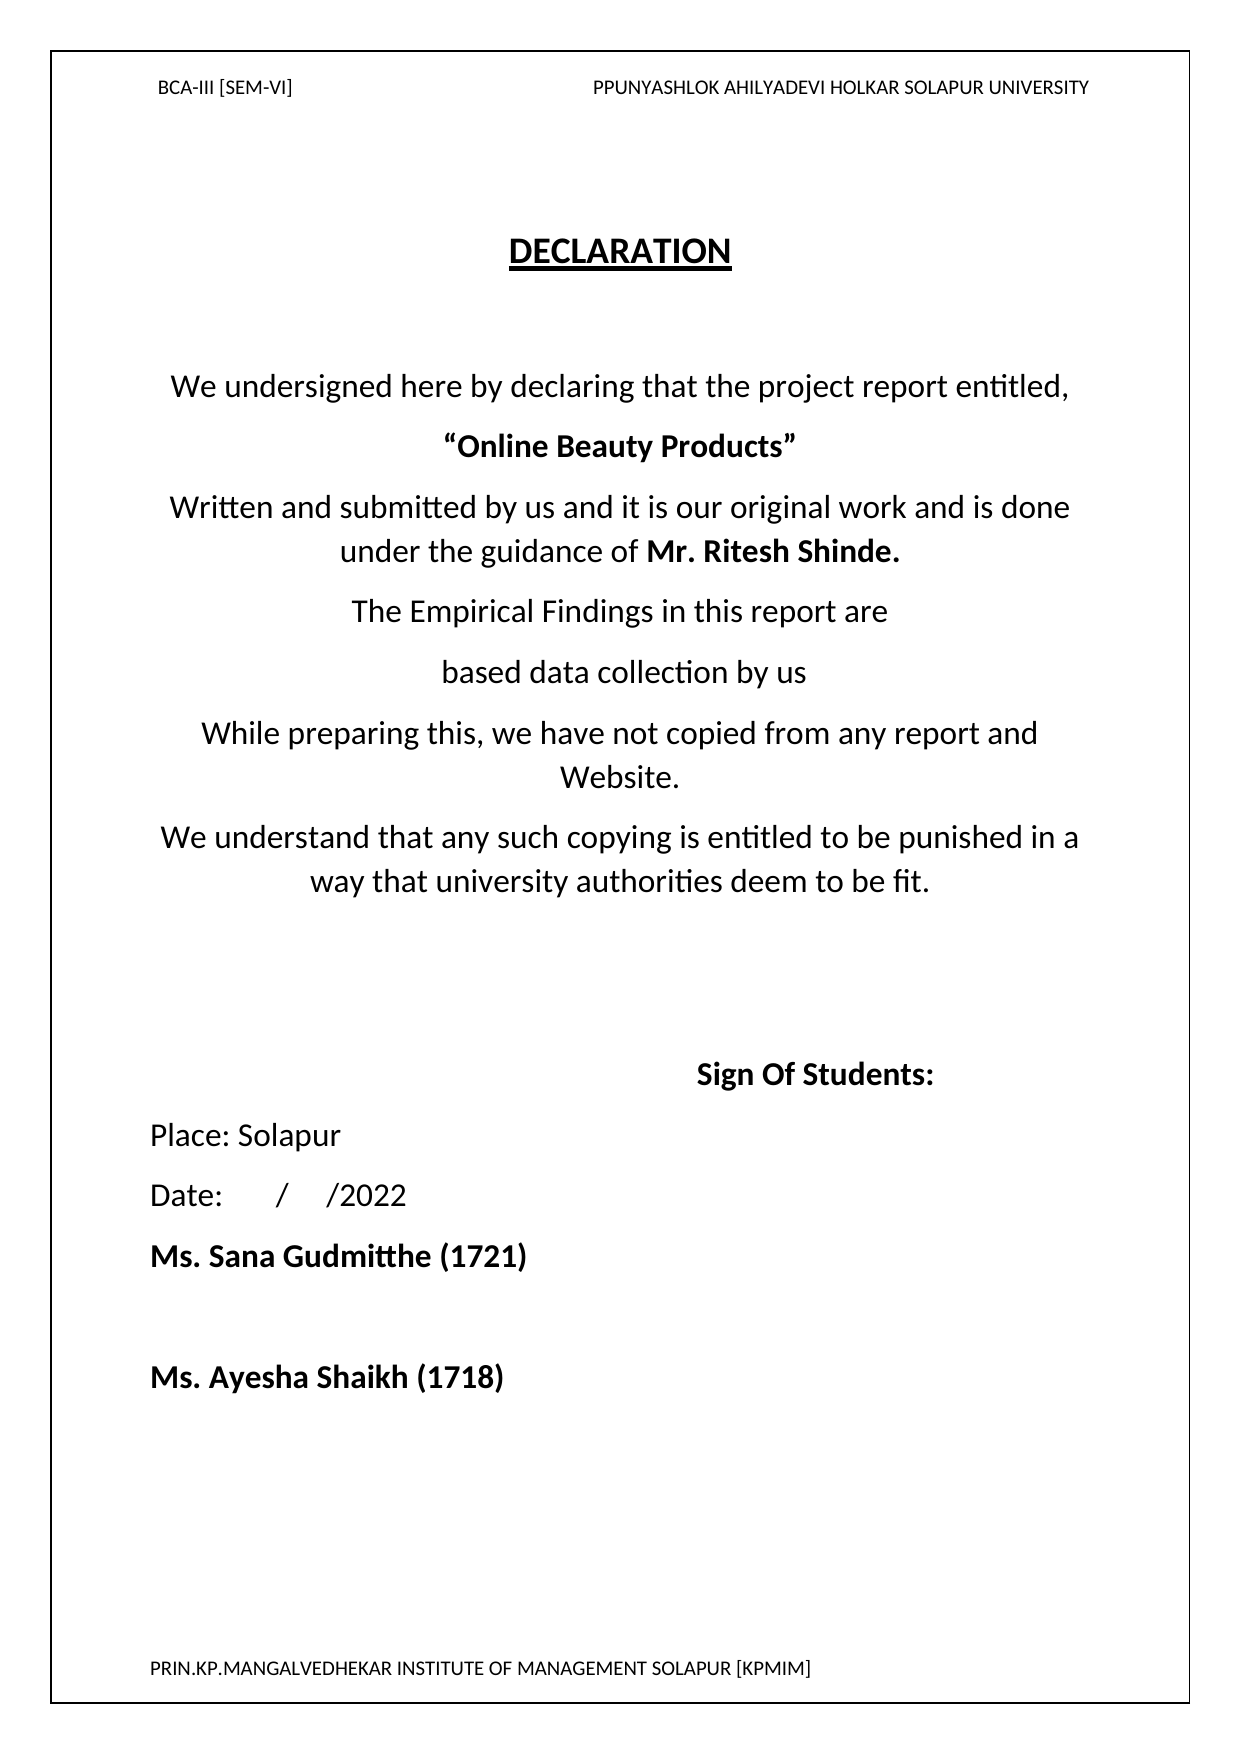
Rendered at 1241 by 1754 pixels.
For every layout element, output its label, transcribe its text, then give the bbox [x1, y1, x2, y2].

text While preparing this, we have not copied from any report and Website. [150, 712, 1090, 796]
text Written and submitted by us and it is our original work and is done under the guidance of Mr. Ritesh Shinde. [150, 486, 1090, 571]
text Place: Solapur [150, 1114, 1090, 1154]
text Date: / /2022 [150, 1174, 1090, 1215]
text based data collection by us [150, 651, 1090, 692]
text We undersigned here by declaring that the project report entitled, [150, 365, 1090, 405]
text DECLARATION [150, 227, 1090, 273]
text Sign Of Students: [150, 1053, 1090, 1094]
text Ms. Ayesha Shaikh (1718) [150, 1356, 1090, 1397]
text “Online Beauty Products” [150, 425, 1090, 466]
text Ms. Sana Gudmitthe (1721) [150, 1235, 1090, 1276]
text We understand that any such copying is entitled to be punished in a way that university authorities deem to be fit. [150, 816, 1090, 901]
text The Empirical Findings in this report are [150, 591, 1090, 631]
